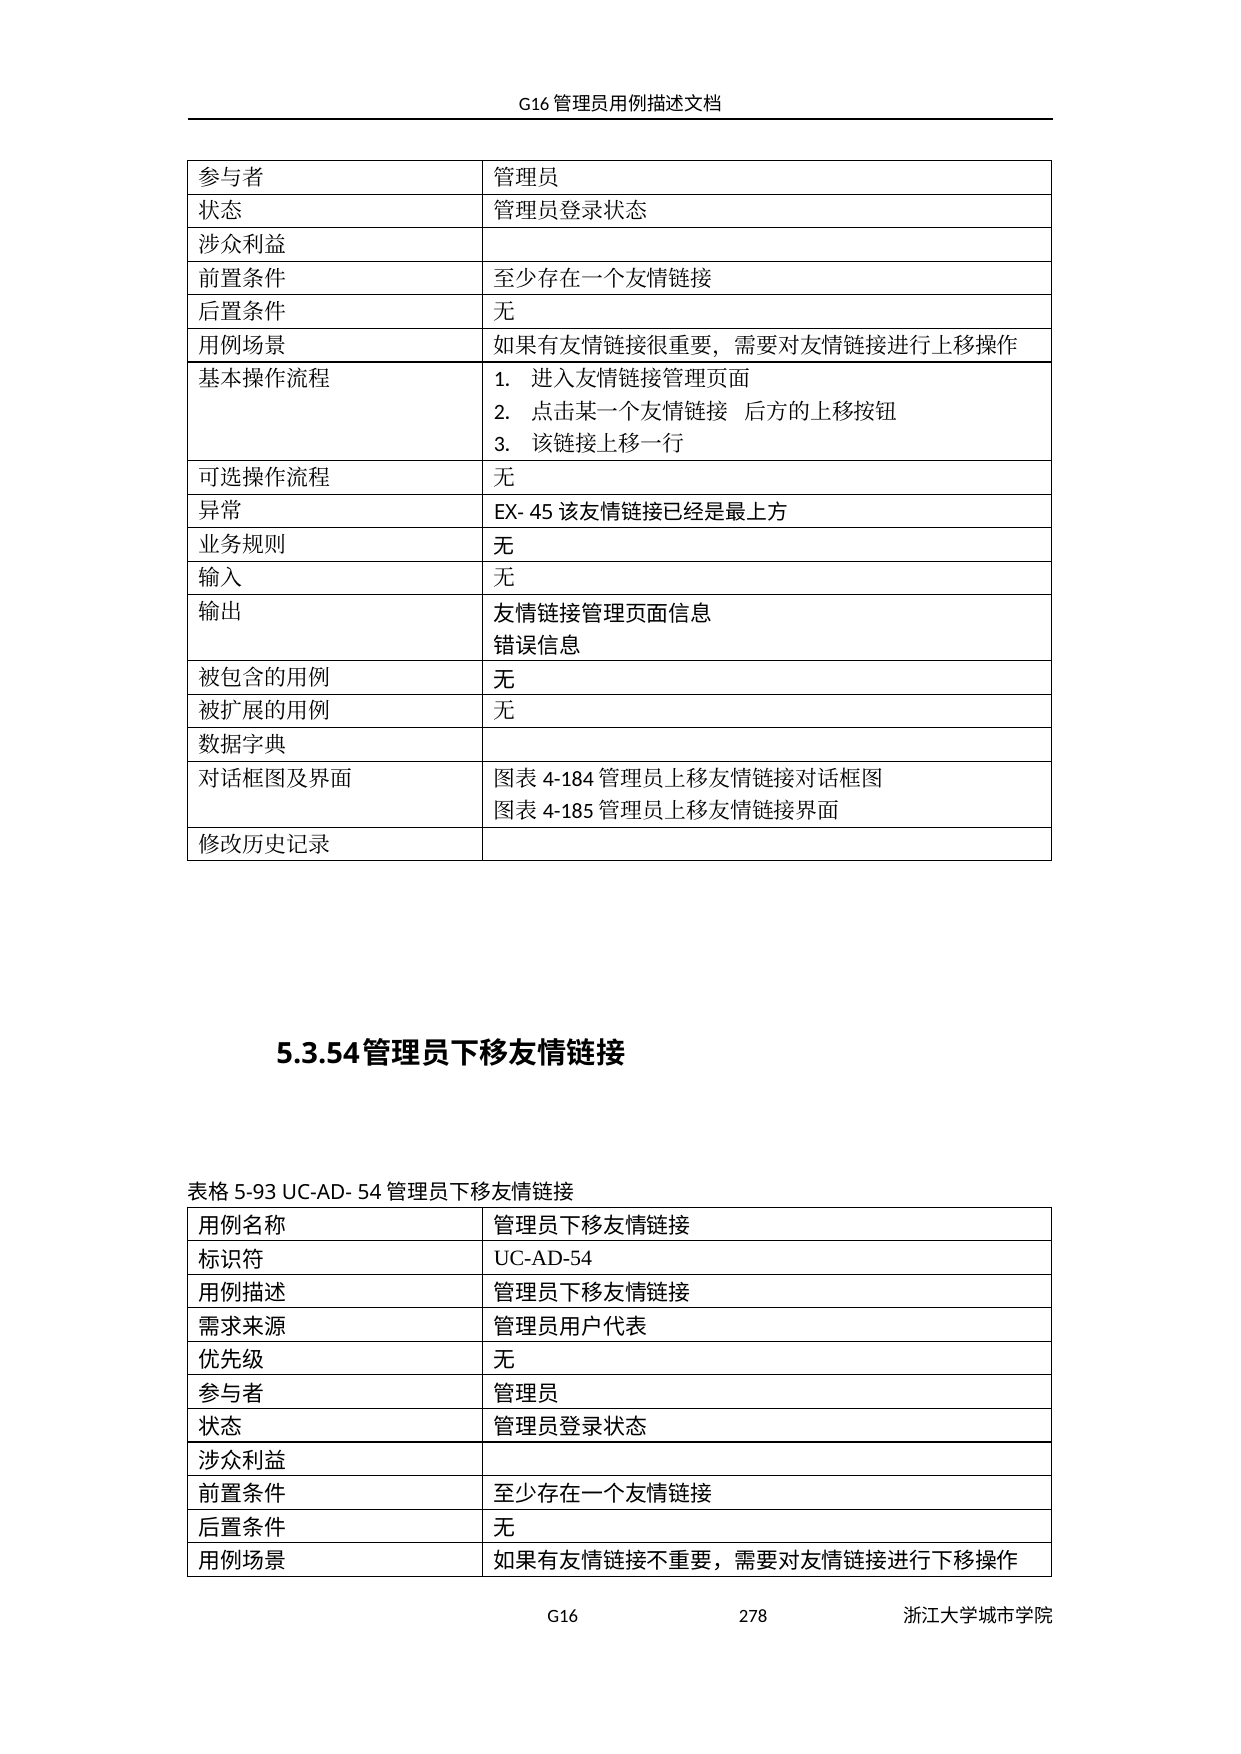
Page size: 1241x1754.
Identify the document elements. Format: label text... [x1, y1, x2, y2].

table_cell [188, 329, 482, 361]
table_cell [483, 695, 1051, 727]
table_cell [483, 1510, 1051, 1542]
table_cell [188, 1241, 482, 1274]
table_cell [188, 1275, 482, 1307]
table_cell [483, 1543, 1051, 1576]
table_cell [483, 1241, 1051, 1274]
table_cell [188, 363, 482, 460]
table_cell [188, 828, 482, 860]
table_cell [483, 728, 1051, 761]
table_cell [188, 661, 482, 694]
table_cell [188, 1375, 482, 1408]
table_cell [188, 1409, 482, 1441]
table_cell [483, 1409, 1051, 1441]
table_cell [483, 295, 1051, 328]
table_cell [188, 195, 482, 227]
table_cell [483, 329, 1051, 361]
subtitle 管理员下移友情链接 [276, 1018, 1053, 1083]
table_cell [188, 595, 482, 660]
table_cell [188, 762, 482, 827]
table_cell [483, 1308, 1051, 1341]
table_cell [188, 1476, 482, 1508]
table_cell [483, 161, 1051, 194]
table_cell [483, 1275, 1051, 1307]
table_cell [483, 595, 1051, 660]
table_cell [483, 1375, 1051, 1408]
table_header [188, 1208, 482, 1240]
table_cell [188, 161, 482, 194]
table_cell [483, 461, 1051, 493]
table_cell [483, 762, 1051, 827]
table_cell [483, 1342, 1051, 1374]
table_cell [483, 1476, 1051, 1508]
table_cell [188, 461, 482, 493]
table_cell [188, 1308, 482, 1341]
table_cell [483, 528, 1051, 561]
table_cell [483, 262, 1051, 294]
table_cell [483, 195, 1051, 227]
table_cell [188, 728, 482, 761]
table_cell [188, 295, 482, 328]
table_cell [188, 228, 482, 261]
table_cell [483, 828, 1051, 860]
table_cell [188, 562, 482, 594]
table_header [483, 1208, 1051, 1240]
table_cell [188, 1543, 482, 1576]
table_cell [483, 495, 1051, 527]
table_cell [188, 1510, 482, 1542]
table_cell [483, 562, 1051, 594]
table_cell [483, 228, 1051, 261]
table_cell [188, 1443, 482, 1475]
text 表格 5-93 UC-AD- 54 管理员下移友情链接 [187, 1174, 1053, 1207]
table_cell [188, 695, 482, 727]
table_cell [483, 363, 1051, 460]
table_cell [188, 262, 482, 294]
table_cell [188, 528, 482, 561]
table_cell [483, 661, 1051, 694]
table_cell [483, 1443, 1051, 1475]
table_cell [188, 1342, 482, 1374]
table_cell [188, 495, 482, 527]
